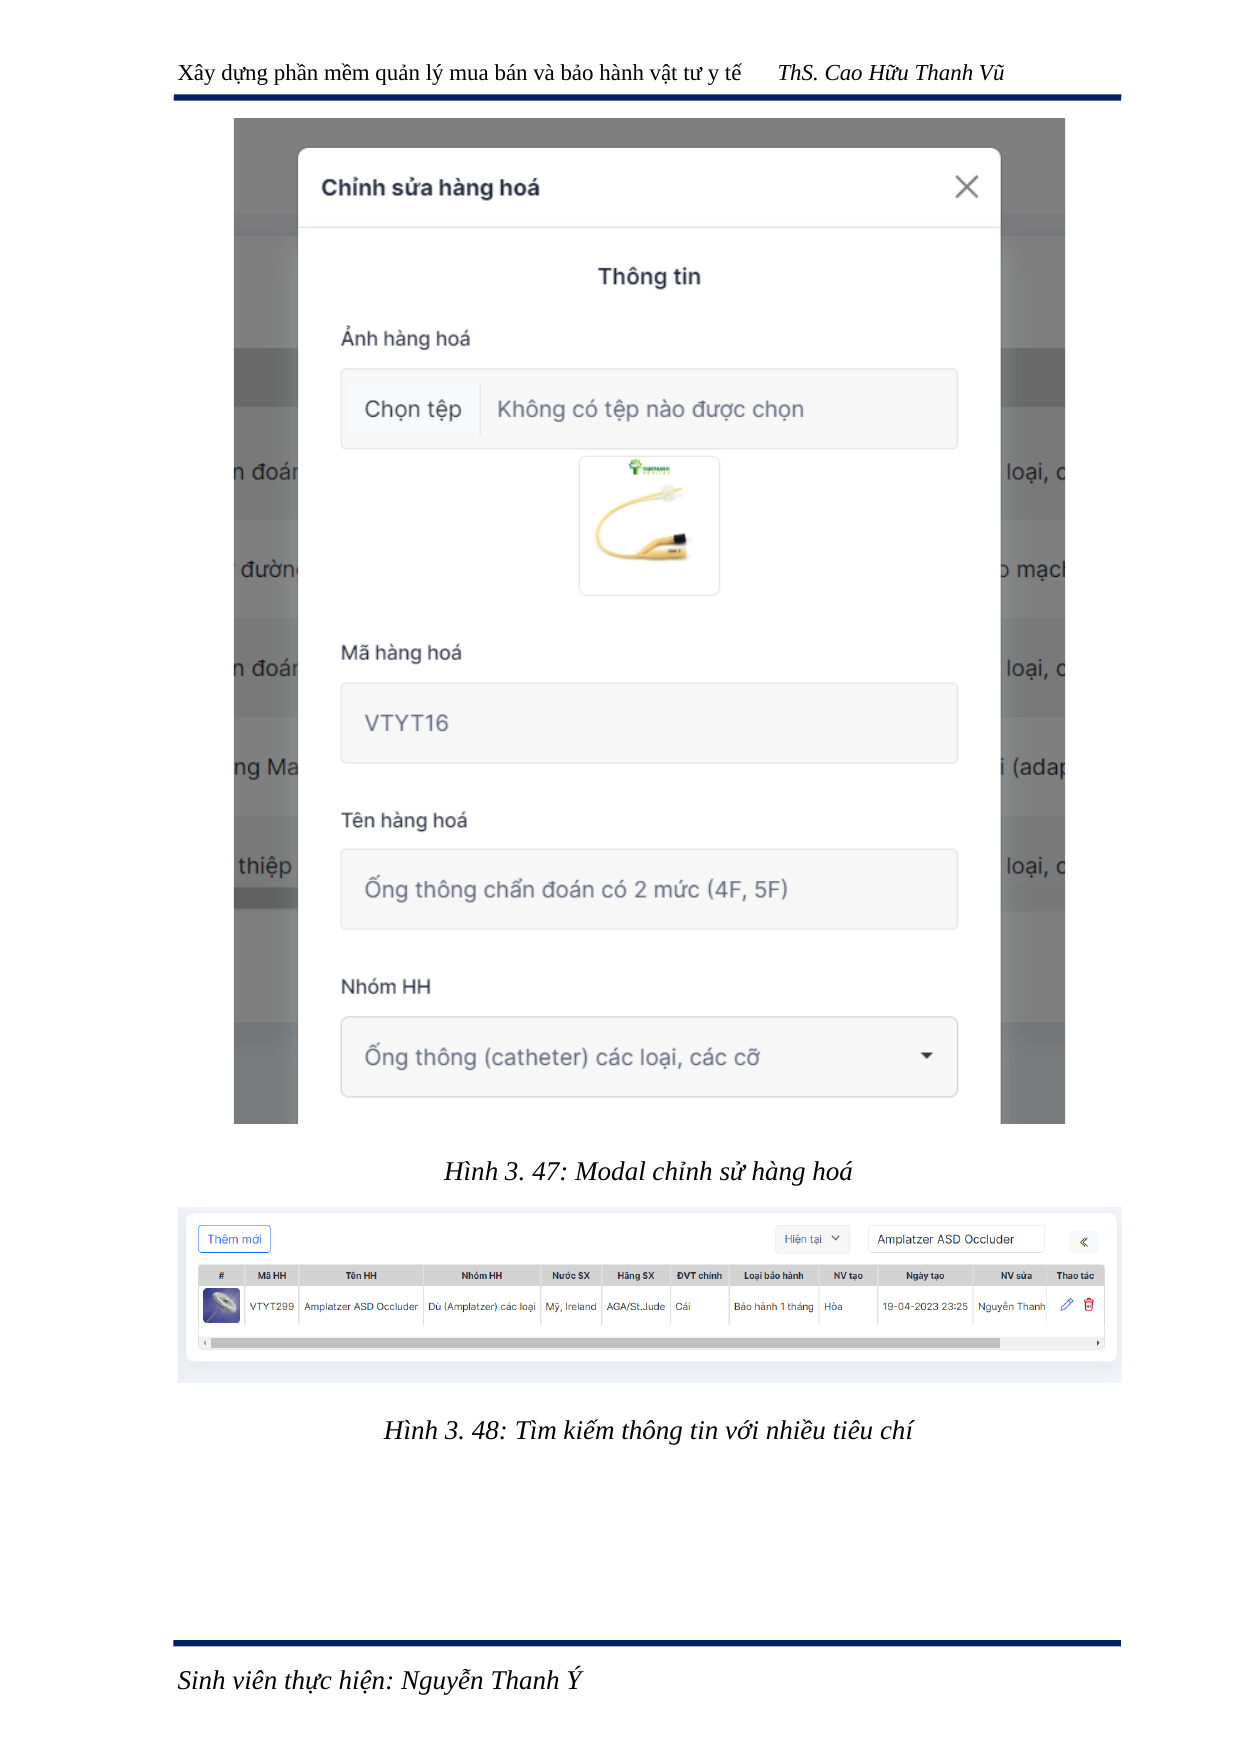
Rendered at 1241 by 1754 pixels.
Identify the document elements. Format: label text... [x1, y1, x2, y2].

picture [233, 118, 1066, 1124]
picture [177, 1207, 1123, 1383]
